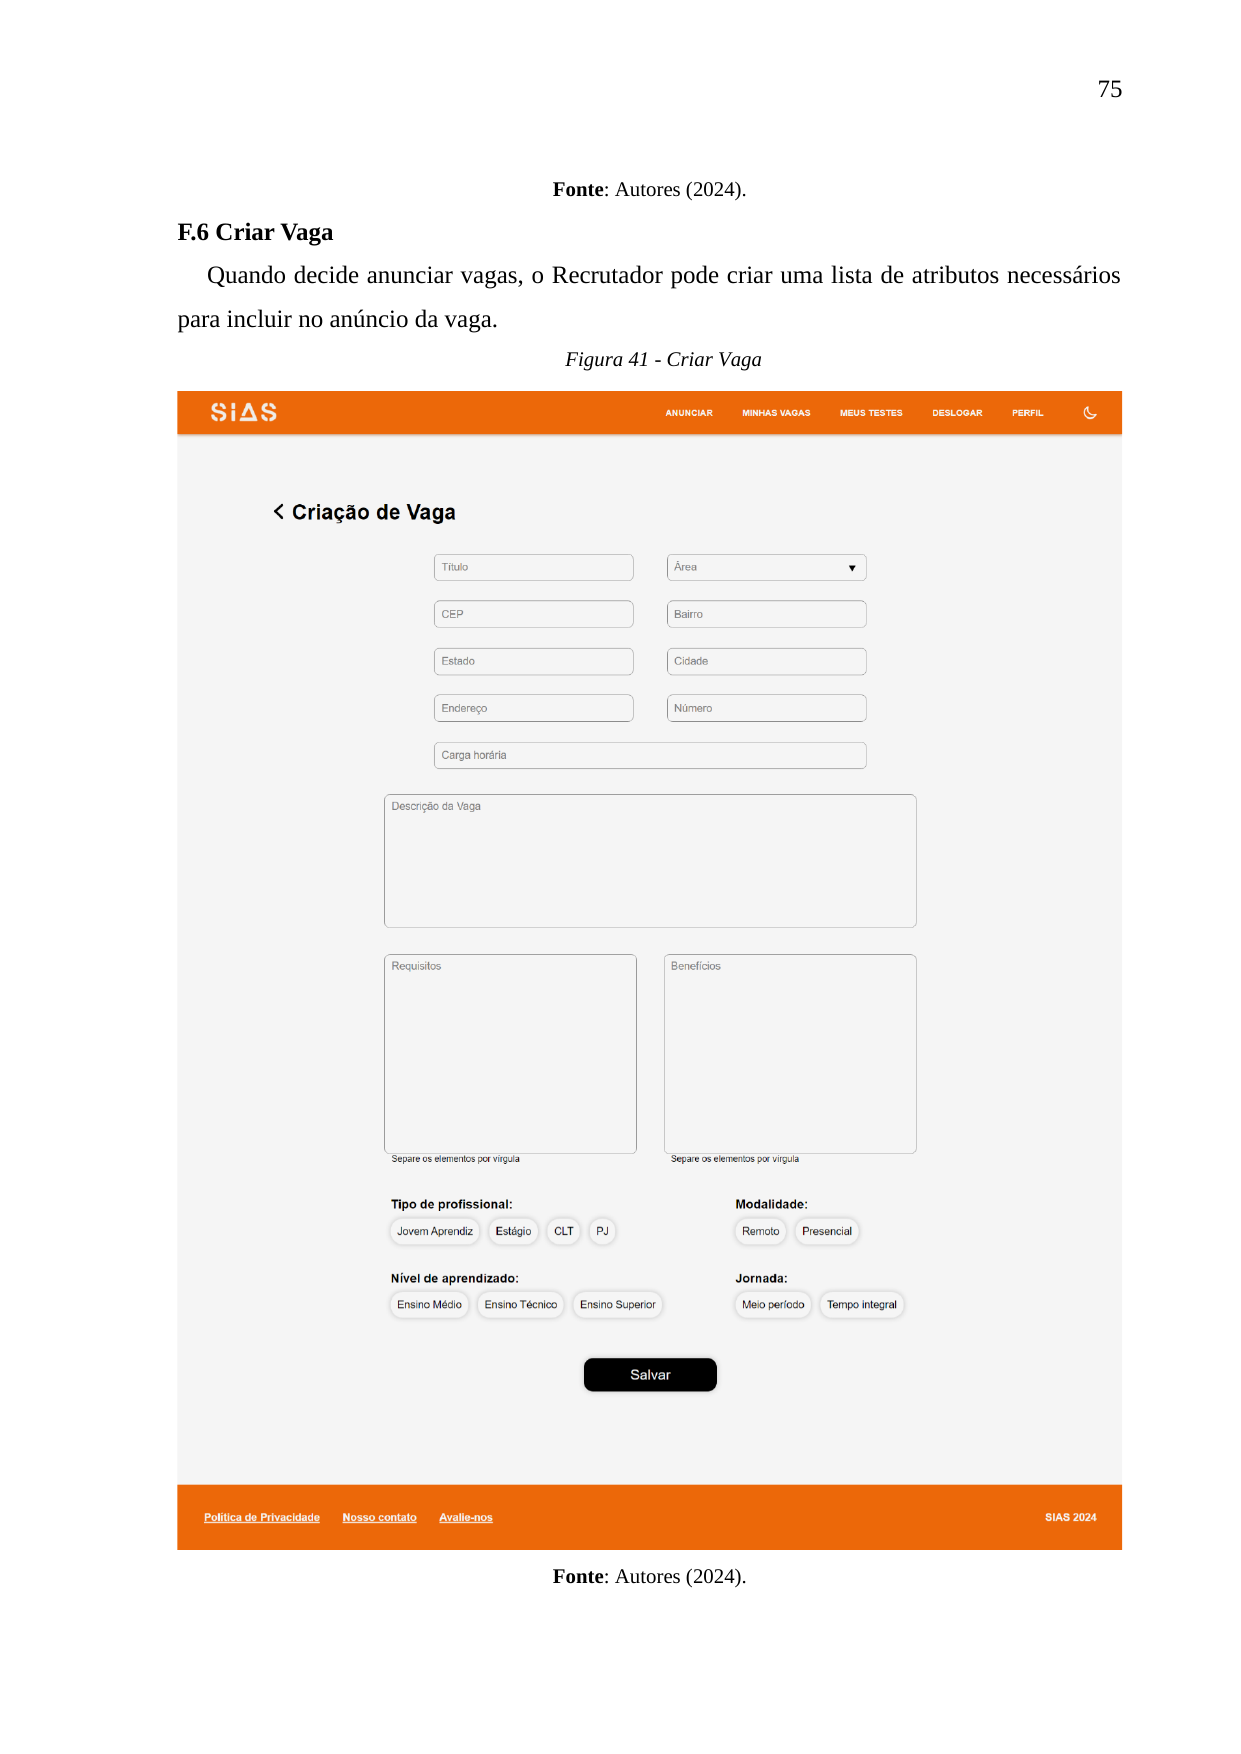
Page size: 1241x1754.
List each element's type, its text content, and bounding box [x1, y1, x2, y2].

picture [177, 391, 1123, 1550]
subtitle F.6 Criar Vaga [177, 217, 1122, 246]
text Quando decide anunciar vagas, o Recrutador pode criar uma lista de atributos necessários para incluir no anúncio da vaga. [177, 261, 1122, 332]
text Fonte: Autores (2024). [177, 177, 1122, 201]
text Fonte: Autores (2024). [177, 1564, 1122, 1588]
text Figura 41 - Criar Vaga [177, 347, 1122, 371]
